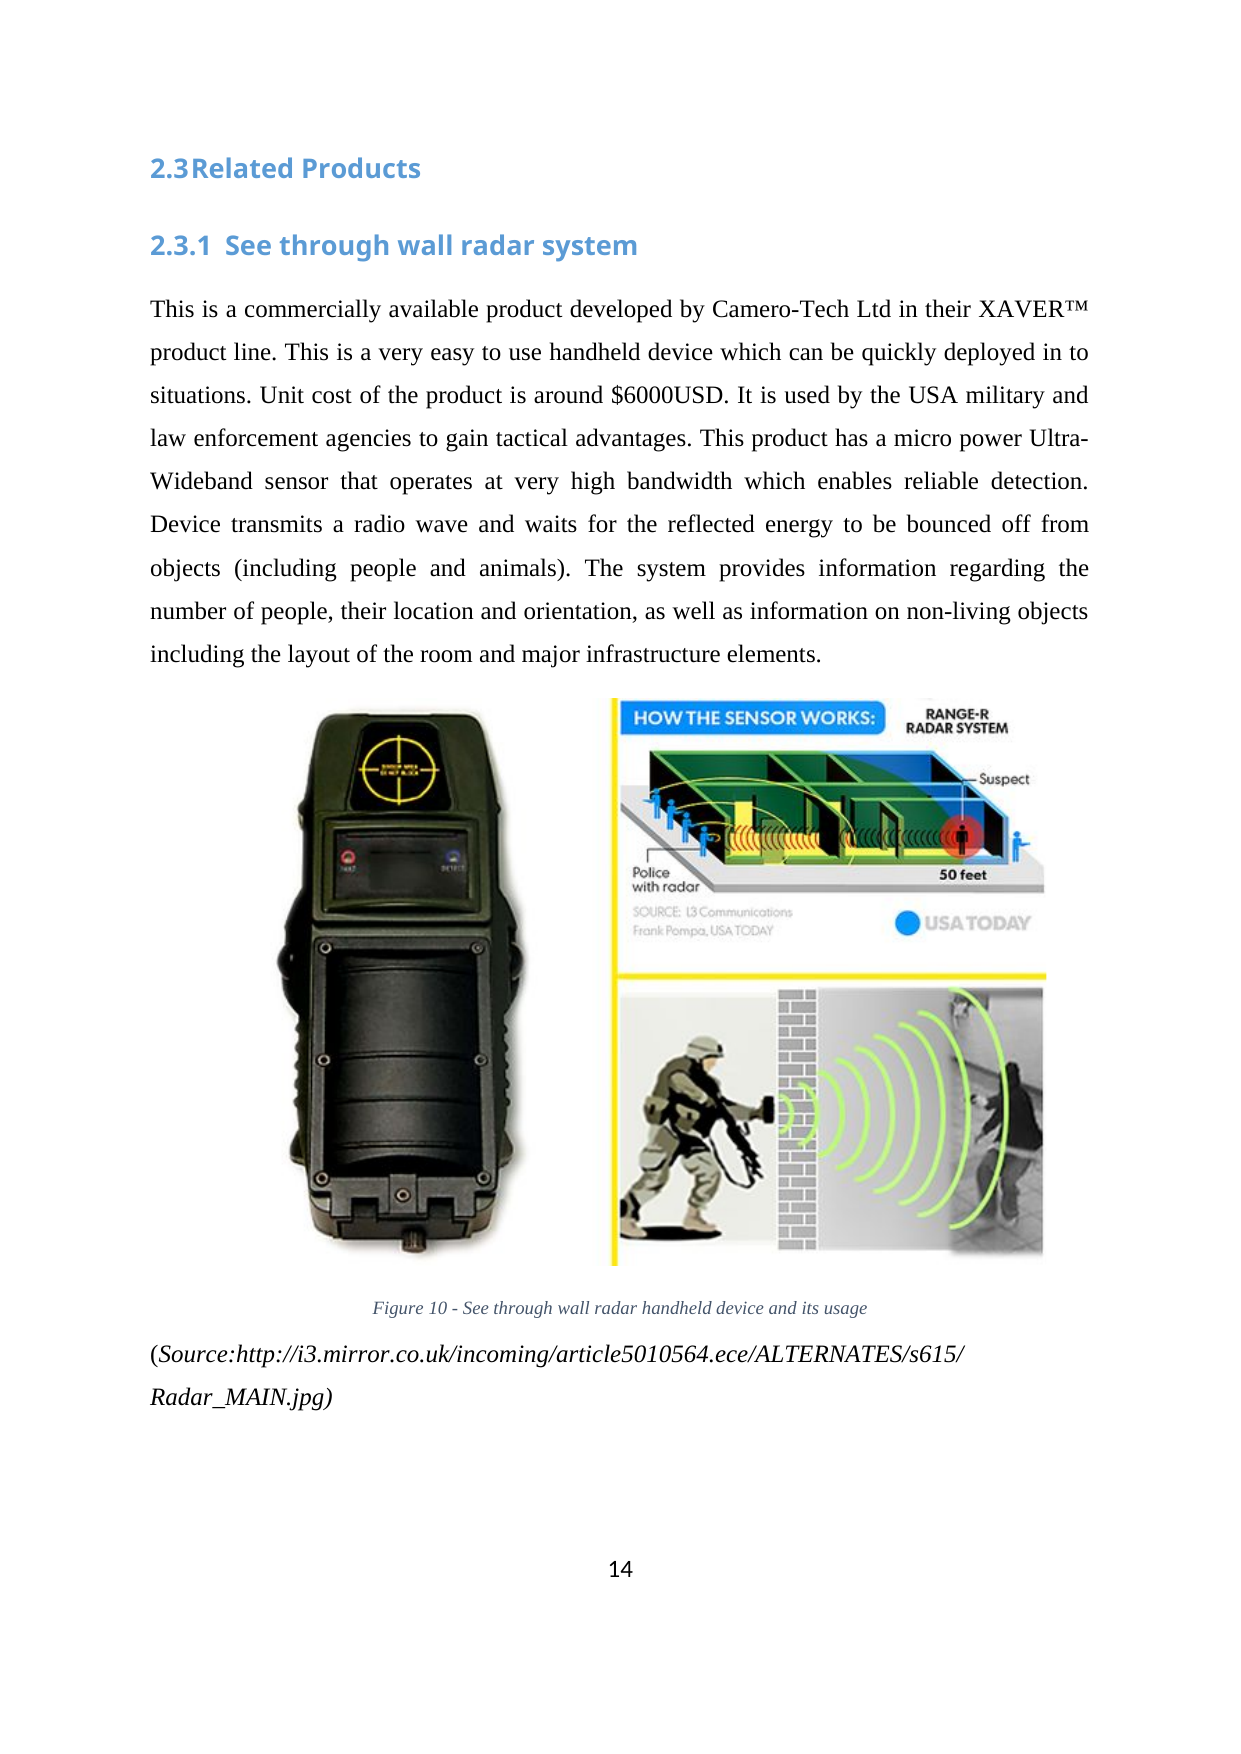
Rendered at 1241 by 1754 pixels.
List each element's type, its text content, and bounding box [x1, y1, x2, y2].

subtitle Related Products [150, 150, 1090, 187]
text (Source:http://i3.mirror.co.uk/incoming/article5010564.ece/ALTERNATES/s615/Radar_MAIN.jpg) [150, 1339, 1090, 1411]
text This is a commercially available product developed by Camero-Tech Ltd in their XAVER™ product line. This is a very easy to use handheld device which can be quickly deployed in to situations. Unit cost of the product is around $6000USD. It is used by the USA military and law enforcement agencies to gain tactical advantages. This product has a micro power Ultra-Wideband sensor that operates at very high bandwidth which enables reliable detection. Device transmits a radio wave and waits for the reflected energy to be bounced off from objects (including people and animals). The system provides information regarding the number of people, their location and orientation, as well as information on non-living objects including the layout of the room and major infrastructure elements. [150, 294, 1090, 668]
picture [193, 698, 1047, 1266]
subtitle See through wall radar system [150, 226, 1090, 263]
